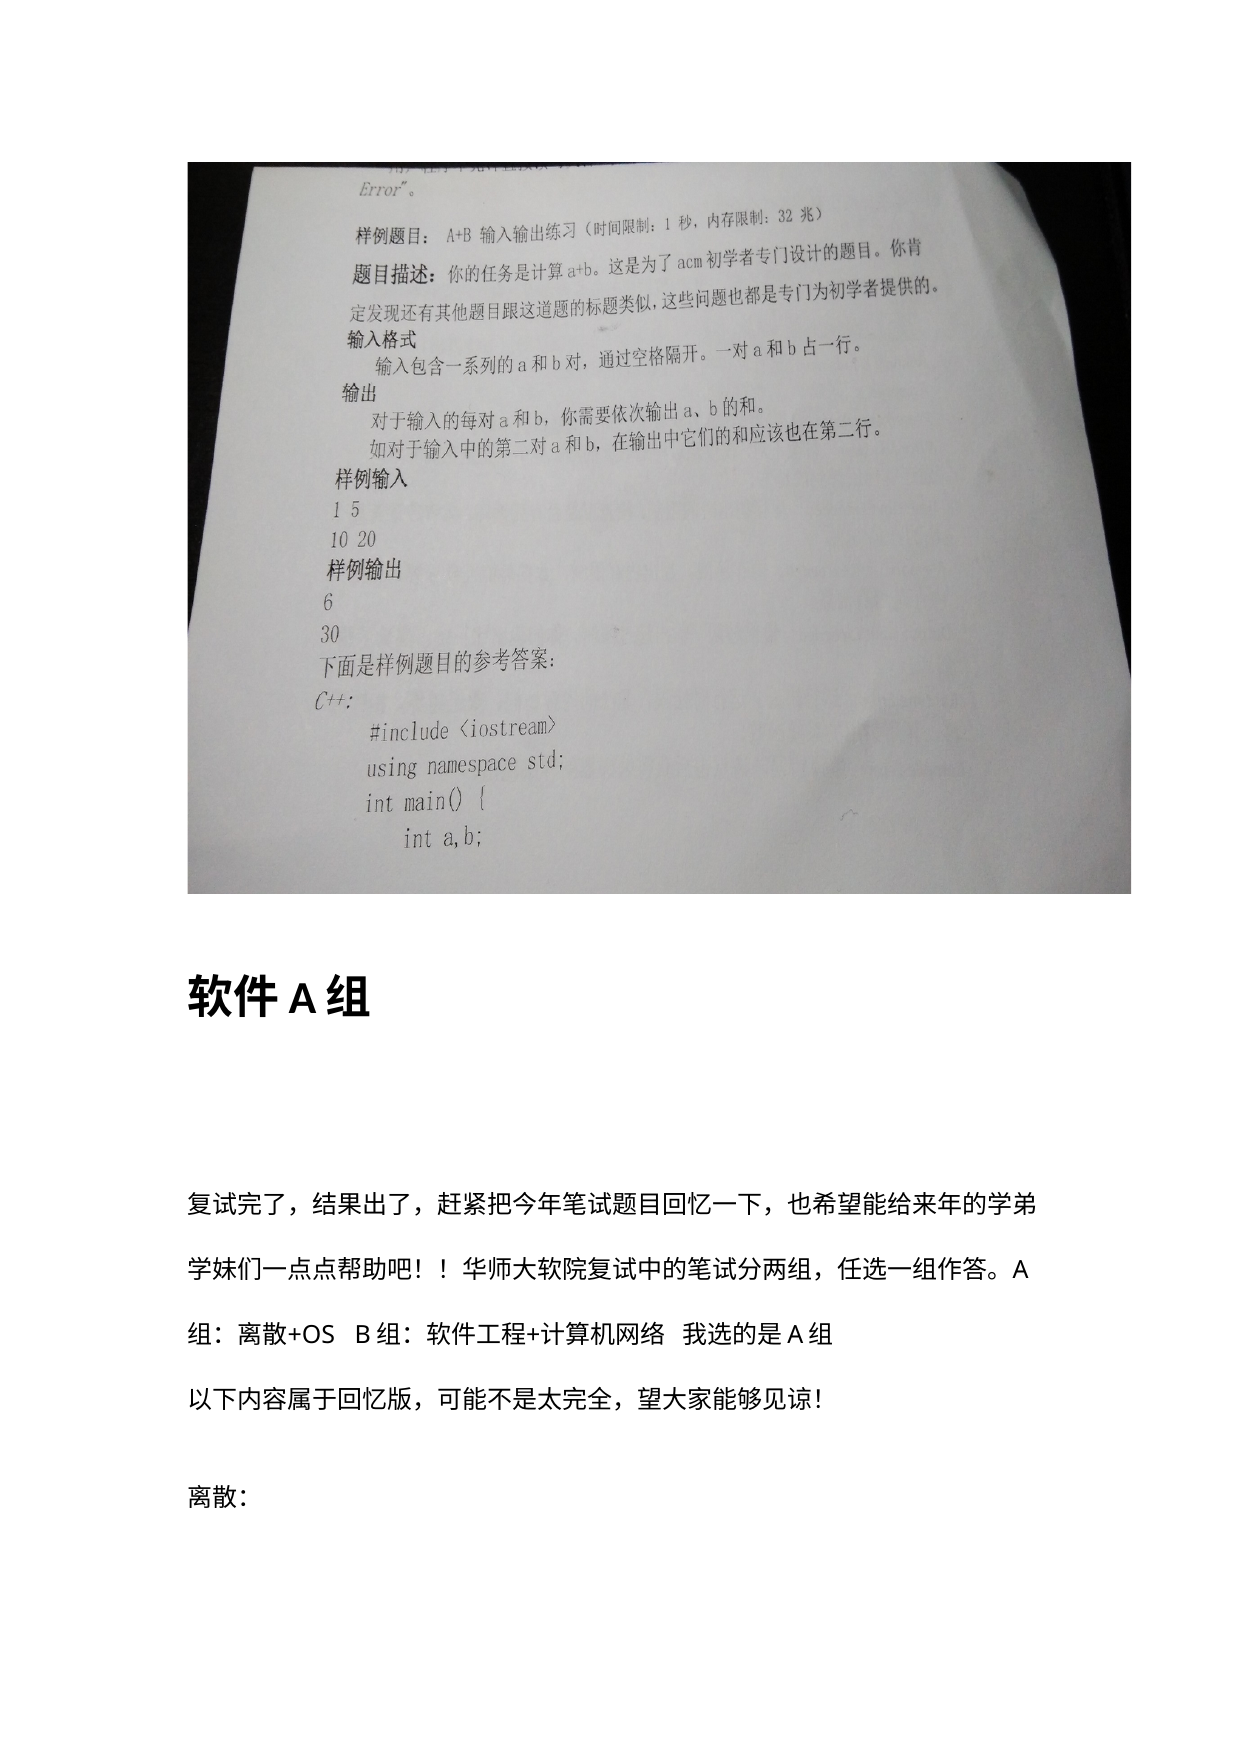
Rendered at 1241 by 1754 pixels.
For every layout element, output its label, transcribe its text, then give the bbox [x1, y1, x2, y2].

text 以下内容属于回忆版，可能不是太完全，望大家能够见谅！ [187, 1365, 1053, 1430]
text 复试完了，结果出了，赶紧把今年笔试题目回忆一下，也希望能给来年的学弟学妹们一点点帮助吧！！华师大软院复试中的笔试分两组，任选一组作答。A组：离散+OS B组：软件工程+计算机网络 我选的是A组 [187, 1170, 1053, 1365]
subtitle 软件A组 [187, 945, 1053, 1042]
text 离散： [187, 1463, 1053, 1528]
picture [187, 162, 1132, 894]
